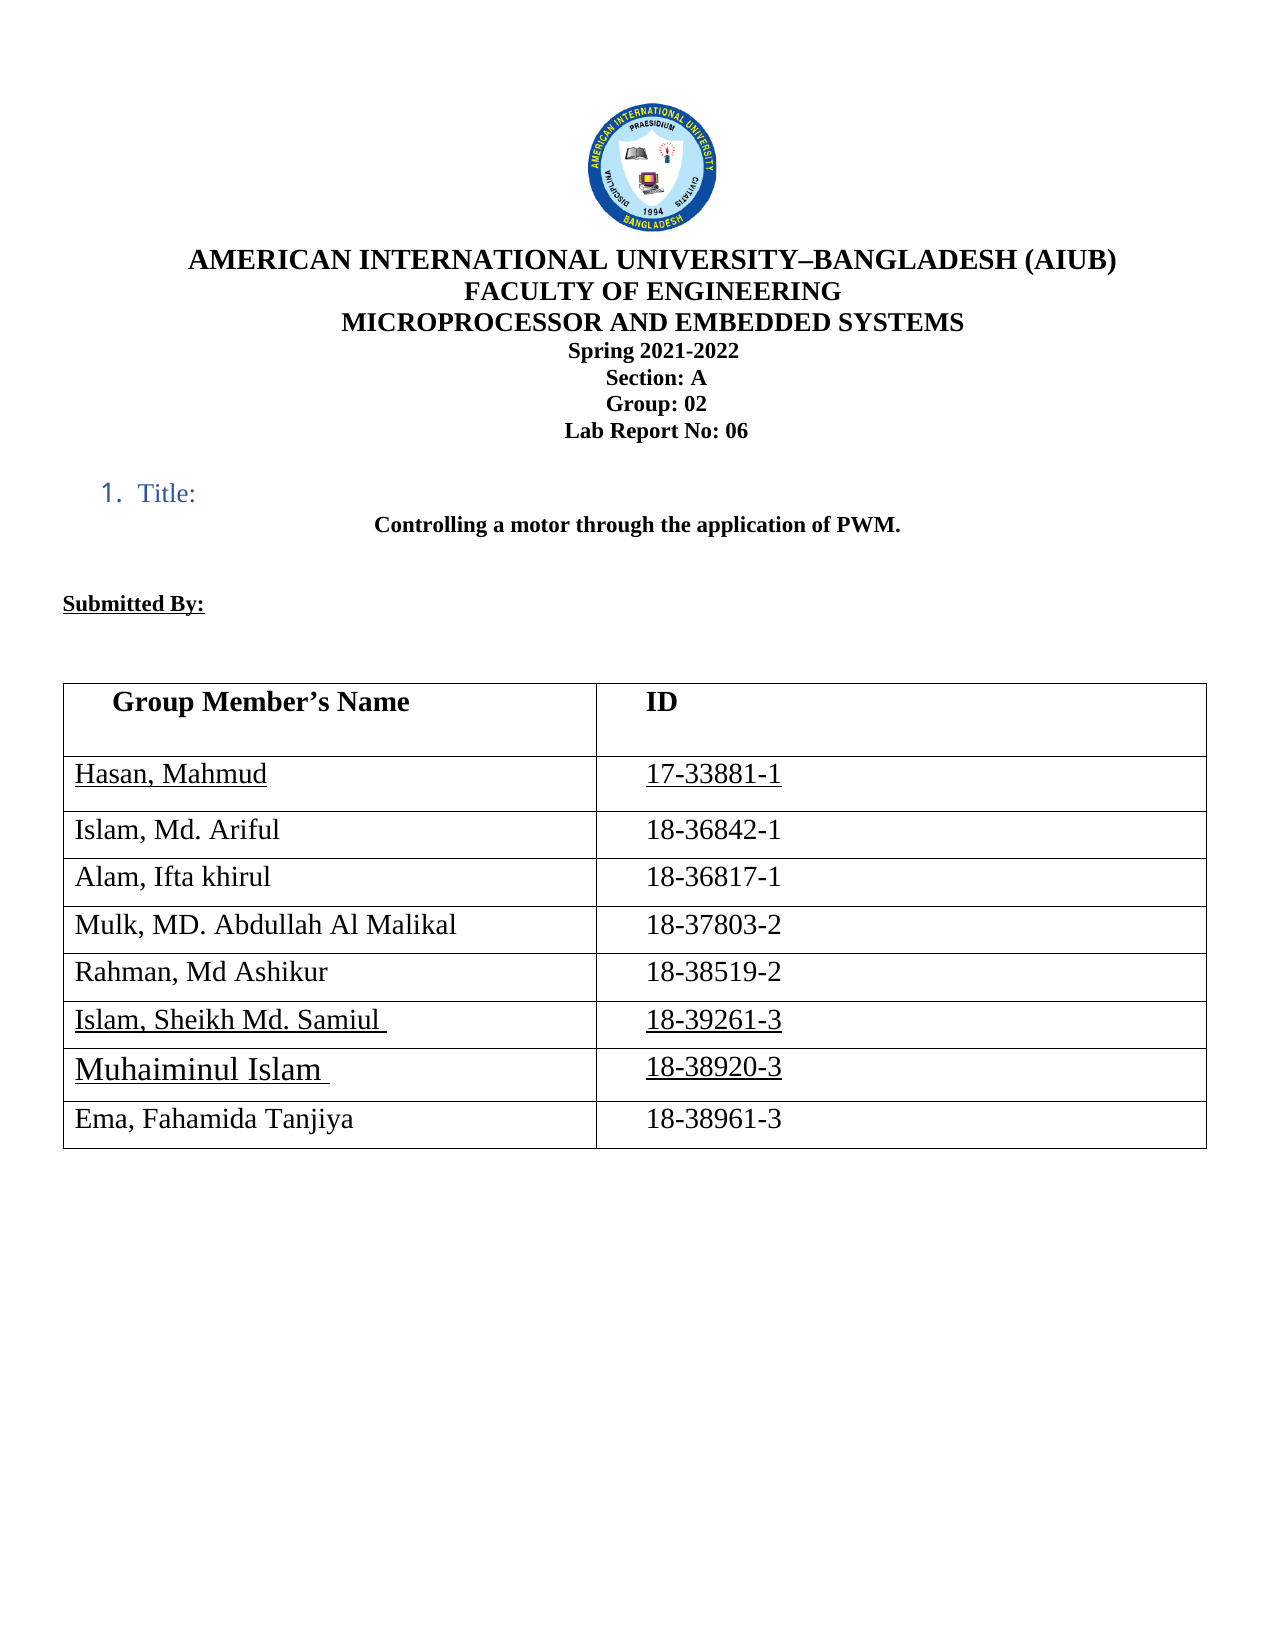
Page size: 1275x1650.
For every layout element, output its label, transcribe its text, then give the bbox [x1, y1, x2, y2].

table_header Group Member’s Name [64, 684, 596, 756]
subtitle Title: [100, 473, 1212, 510]
table_cell 18-36817-1 [597, 859, 1206, 906]
table_cell Islam, Sheikh Md. Samiul [64, 1002, 596, 1048]
table_cell Rahman, Md Ashikur [64, 954, 596, 1001]
table_cell Mulk, MD. Abdullah Al Malikal [64, 907, 596, 953]
text Group: 02 [62, 390, 1212, 417]
text Lab Report No: 06 [62, 417, 1212, 443]
table_cell 18-38920-3 [597, 1049, 1206, 1101]
text Controlling a motor through the application of PWM. [62, 511, 1212, 537]
table_cell 18-37803-2 [597, 907, 1206, 953]
text AMERICAN INTERNATIONAL UNIVERSITY–BANGLADESH (AIUB) [62, 242, 1212, 275]
text MICROPROCESSOR AND EMBEDDED SYSTEMS [62, 306, 1212, 338]
table_cell 17-33881-1 [597, 757, 1206, 811]
text Spring 2021-2022 [62, 338, 1212, 364]
table_cell 18-39261-3 [597, 1002, 1206, 1048]
table_header ID [597, 684, 1206, 756]
picture [587, 103, 717, 232]
table_cell Alam, Ifta khirul [64, 859, 596, 906]
table_cell Islam, Md. Ariful [64, 812, 596, 858]
table_cell Muhaiminul Islam [64, 1049, 596, 1101]
table_cell Hasan, Mahmud [64, 757, 596, 811]
table_cell 18-36842-1 [597, 812, 1206, 858]
table_cell Ema, Fahamida Tanjiya [64, 1102, 596, 1148]
table_cell 18-38519-2 [597, 954, 1206, 1001]
text Section: A [62, 364, 1212, 390]
text FACULTY OF ENGINEERING [62, 275, 1212, 306]
text Submitted By: [62, 590, 1212, 616]
table_cell 18-38961-3 [597, 1102, 1206, 1148]
